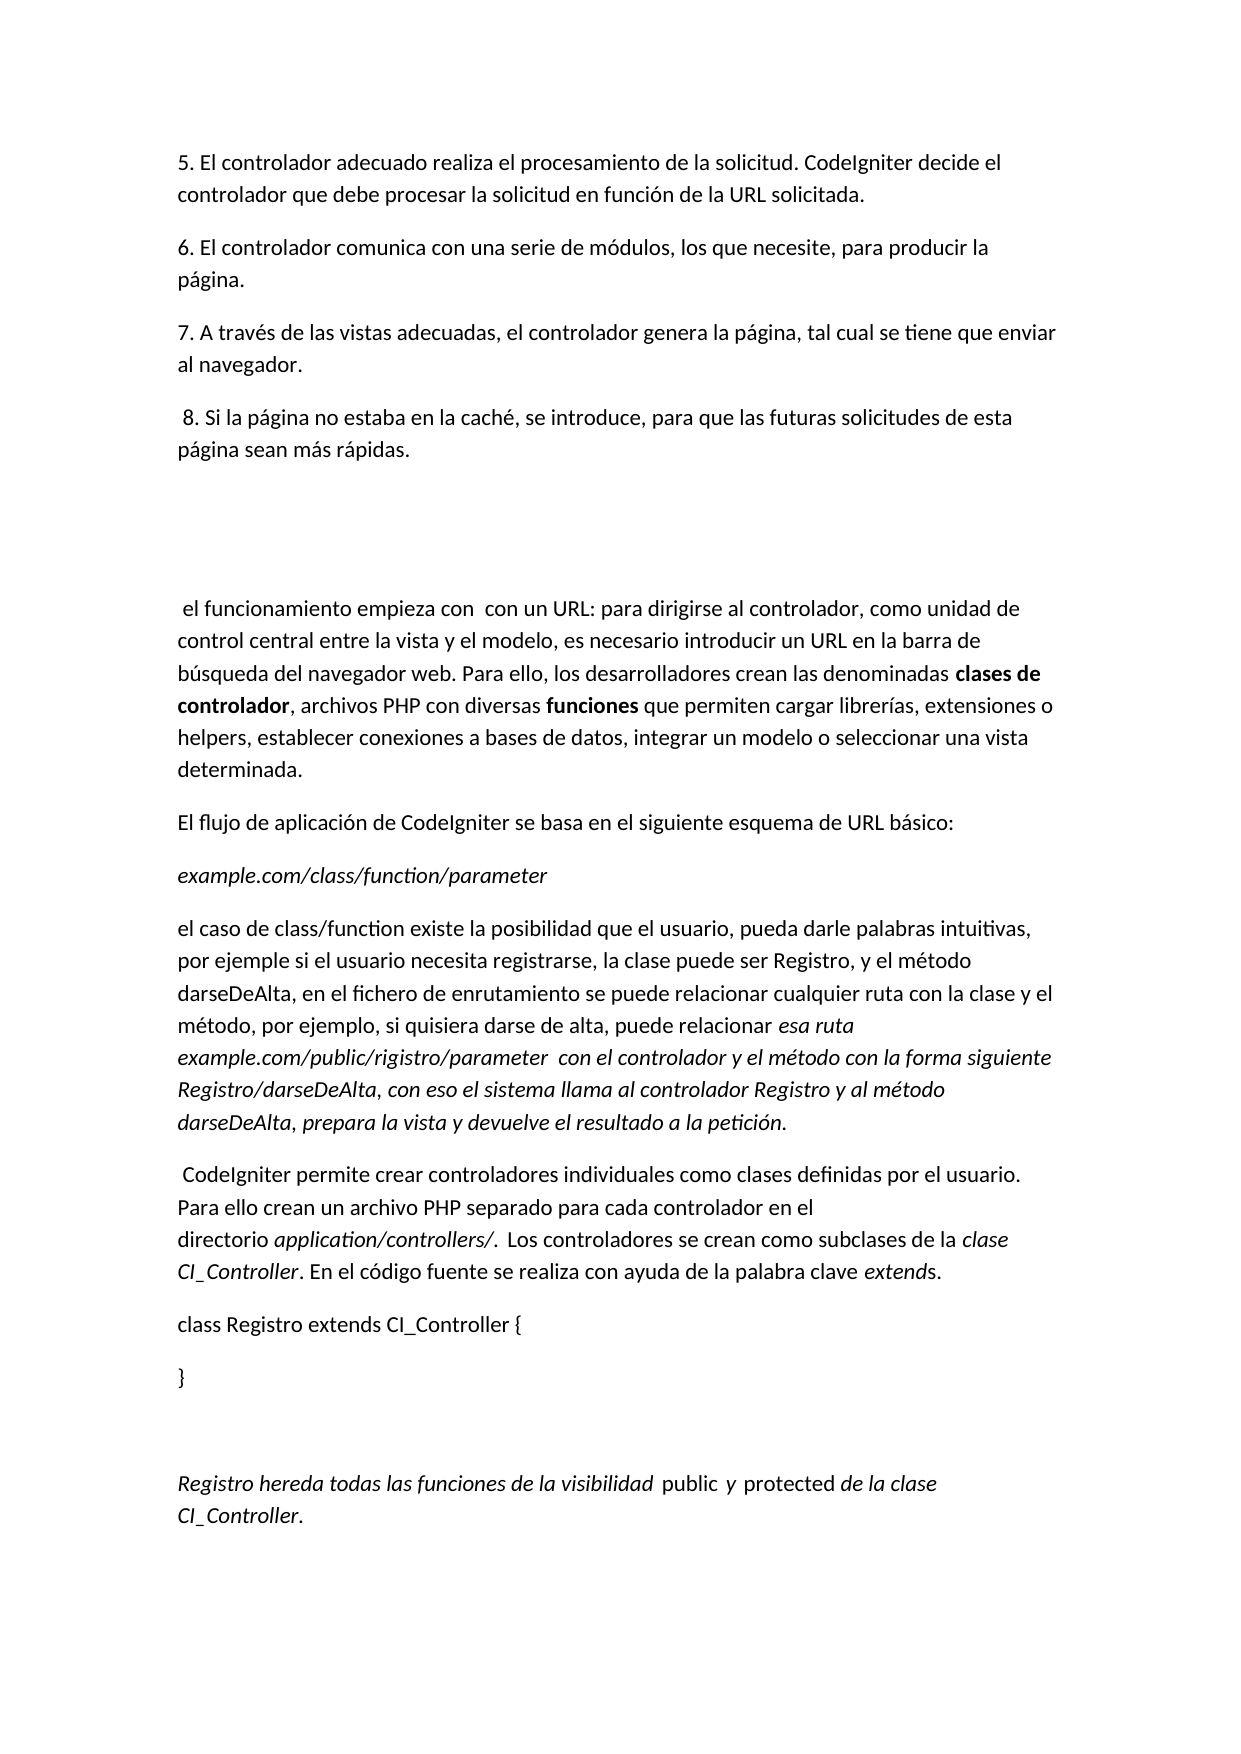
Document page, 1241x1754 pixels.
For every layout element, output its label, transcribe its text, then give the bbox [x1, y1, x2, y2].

text 7. A través de las vistas adecuadas, el controlador genera la página, tal cual se tiene que enviar al navegador. [177, 318, 1063, 378]
text example.com/class/function/parameter [177, 861, 1063, 889]
text 5. El controlador adecuado realiza el procesamiento de la solicitud. CodeIgniter decide el controlador que debe procesar la solicitud en función de la URL solicitada. [177, 148, 1063, 208]
text 8. Si la página no estaba en la caché, se introduce, para que las futuras solicitudes de esta página sean más rápidas. [177, 403, 1063, 463]
text } [177, 1363, 1063, 1391]
text 6. El controlador comunica con una serie de módulos, los que necesite, para producir la página. [177, 233, 1063, 293]
text El flujo de aplicación de CodeIgniter se basa en el siguiente esquema de URL básico: [177, 808, 1063, 836]
text class Registro extends CI_Controller { [177, 1310, 1063, 1338]
text Registro hereda todas las funciones de la visibilidad public y protected de la clase CI_Controller. [177, 1469, 1063, 1529]
text CodeIgniter permite crear controladores individuales como clases definidas por el usuario. Para ello crean un archivo PHP separado para cada controlador en el directorio application/controllers/. Los controladores se crean como subclases de la clase CI_Controller. En el código fuente se realiza con ayuda de la palabra clave extends. [177, 1161, 1063, 1285]
text el caso de class/function existe la posibilidad que el usuario, pueda darle palabras intuitivas, por ejemple si el usuario necesita registrarse, la clase puede ser Registro, y el método darseDeAlta, en el fichero de enrutamiento se puede relacionar cualquier ruta con la clase y el método, por ejemplo, si quisiera darse de alta, puede relacionar esa ruta example.com/public/rigistro/parameter con el controlador y el método con la forma siguiente Registro/darseDeAlta, con eso el sistema llama al controlador Registro y al método darseDeAlta, prepara la vista y devuelve el resultado a la petición. [177, 914, 1063, 1136]
text el funcionamiento empieza con con un URL: para dirigirse al controlador, como unidad de control central entre la vista y el modelo, es necesario introducir un URL en la barra de búsqueda del navegador web. Para ello, los desarrolladores crean las denominadas clases de controlador, archivos PHP con diversas funciones que permiten cargar librerías, extensiones o helpers, establecer conexiones a bases de datos, integrar un modelo o seleccionar una vista determinada. [177, 594, 1063, 783]
